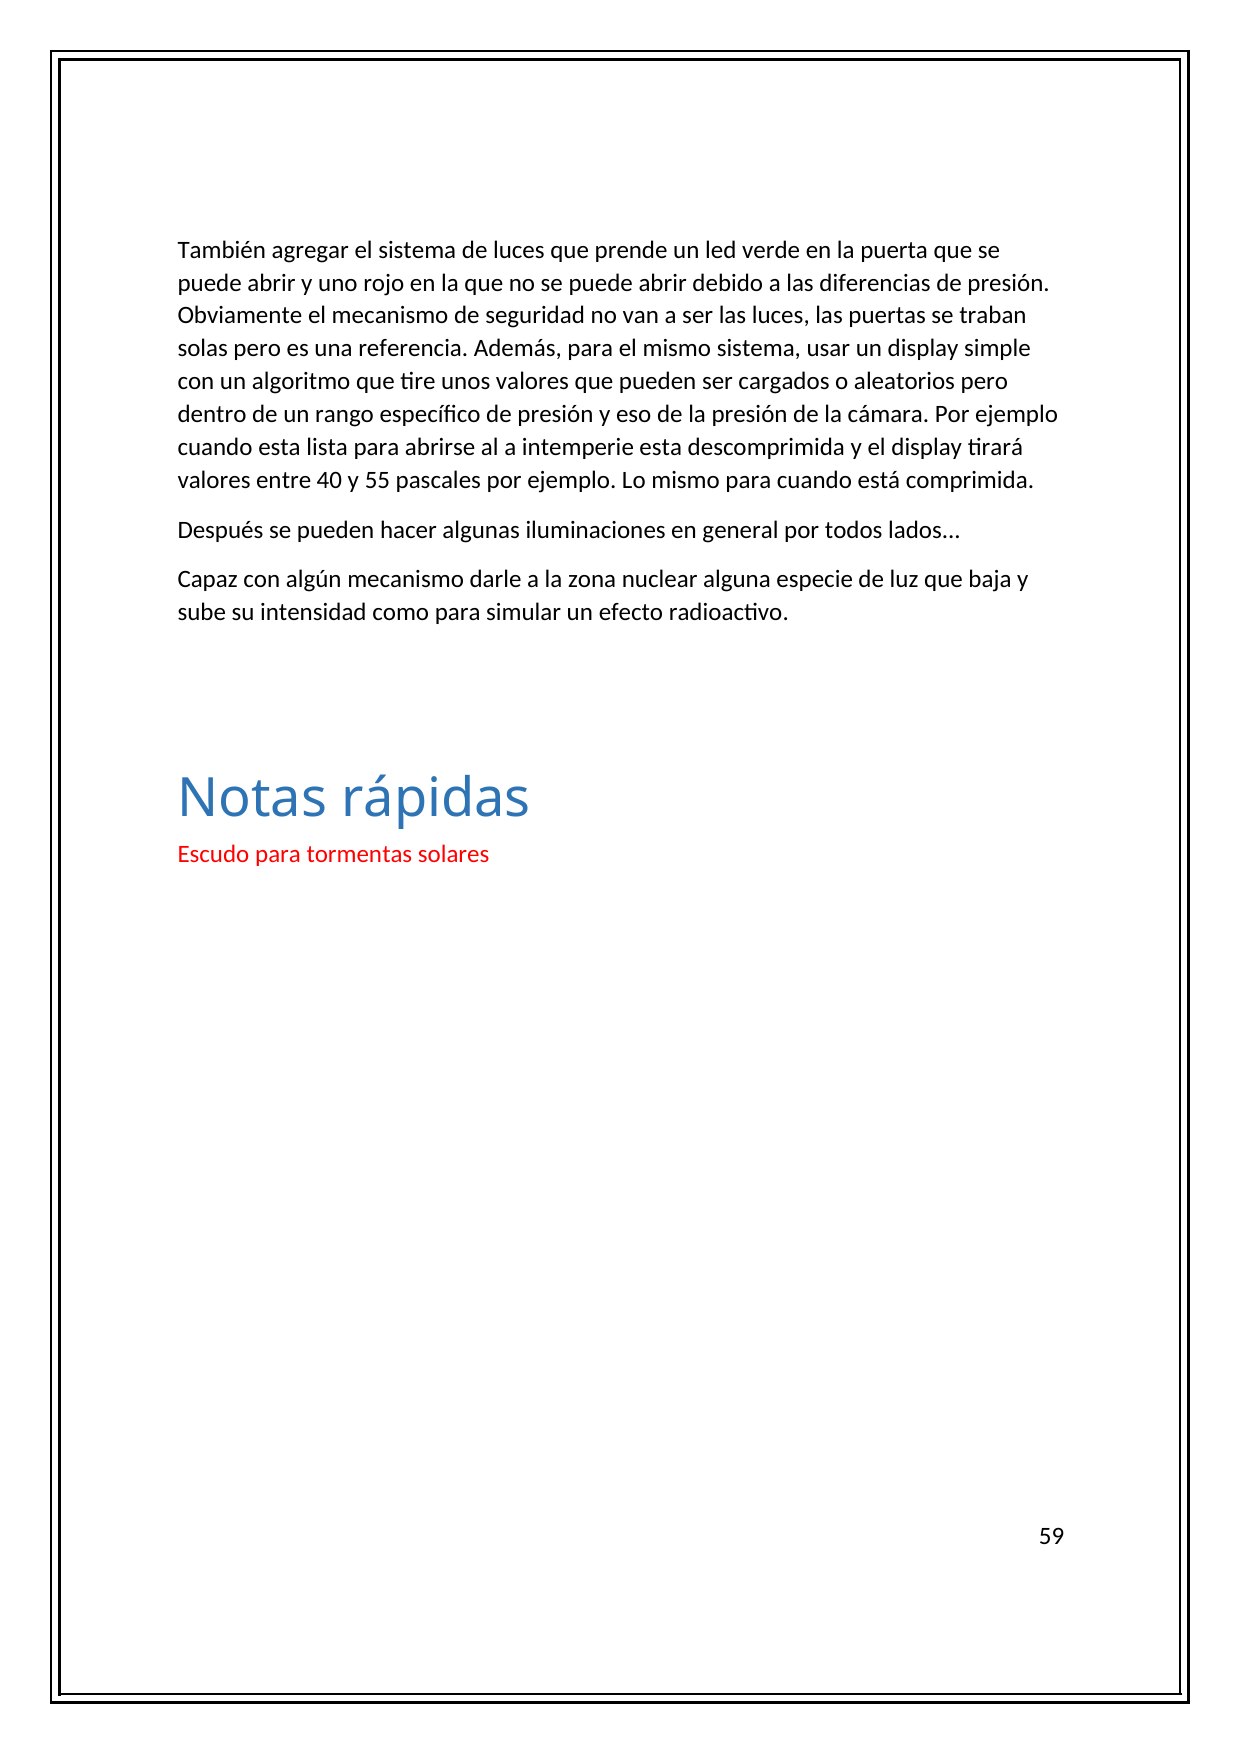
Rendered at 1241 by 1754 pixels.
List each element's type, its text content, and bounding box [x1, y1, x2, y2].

text Después se pueden hacer algunas iluminaciones en general por todos lados... [177, 514, 1063, 544]
text Capaz con algún mecanismo darle a la zona nuclear alguna especie de luz que baja y sube su intensidad como para simular un efecto radioactivo. [177, 563, 1063, 627]
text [177, 234, 1063, 495]
text Escudo para tormentas solares [177, 838, 1063, 869]
subtitle Notas rápidas [177, 759, 1063, 833]
